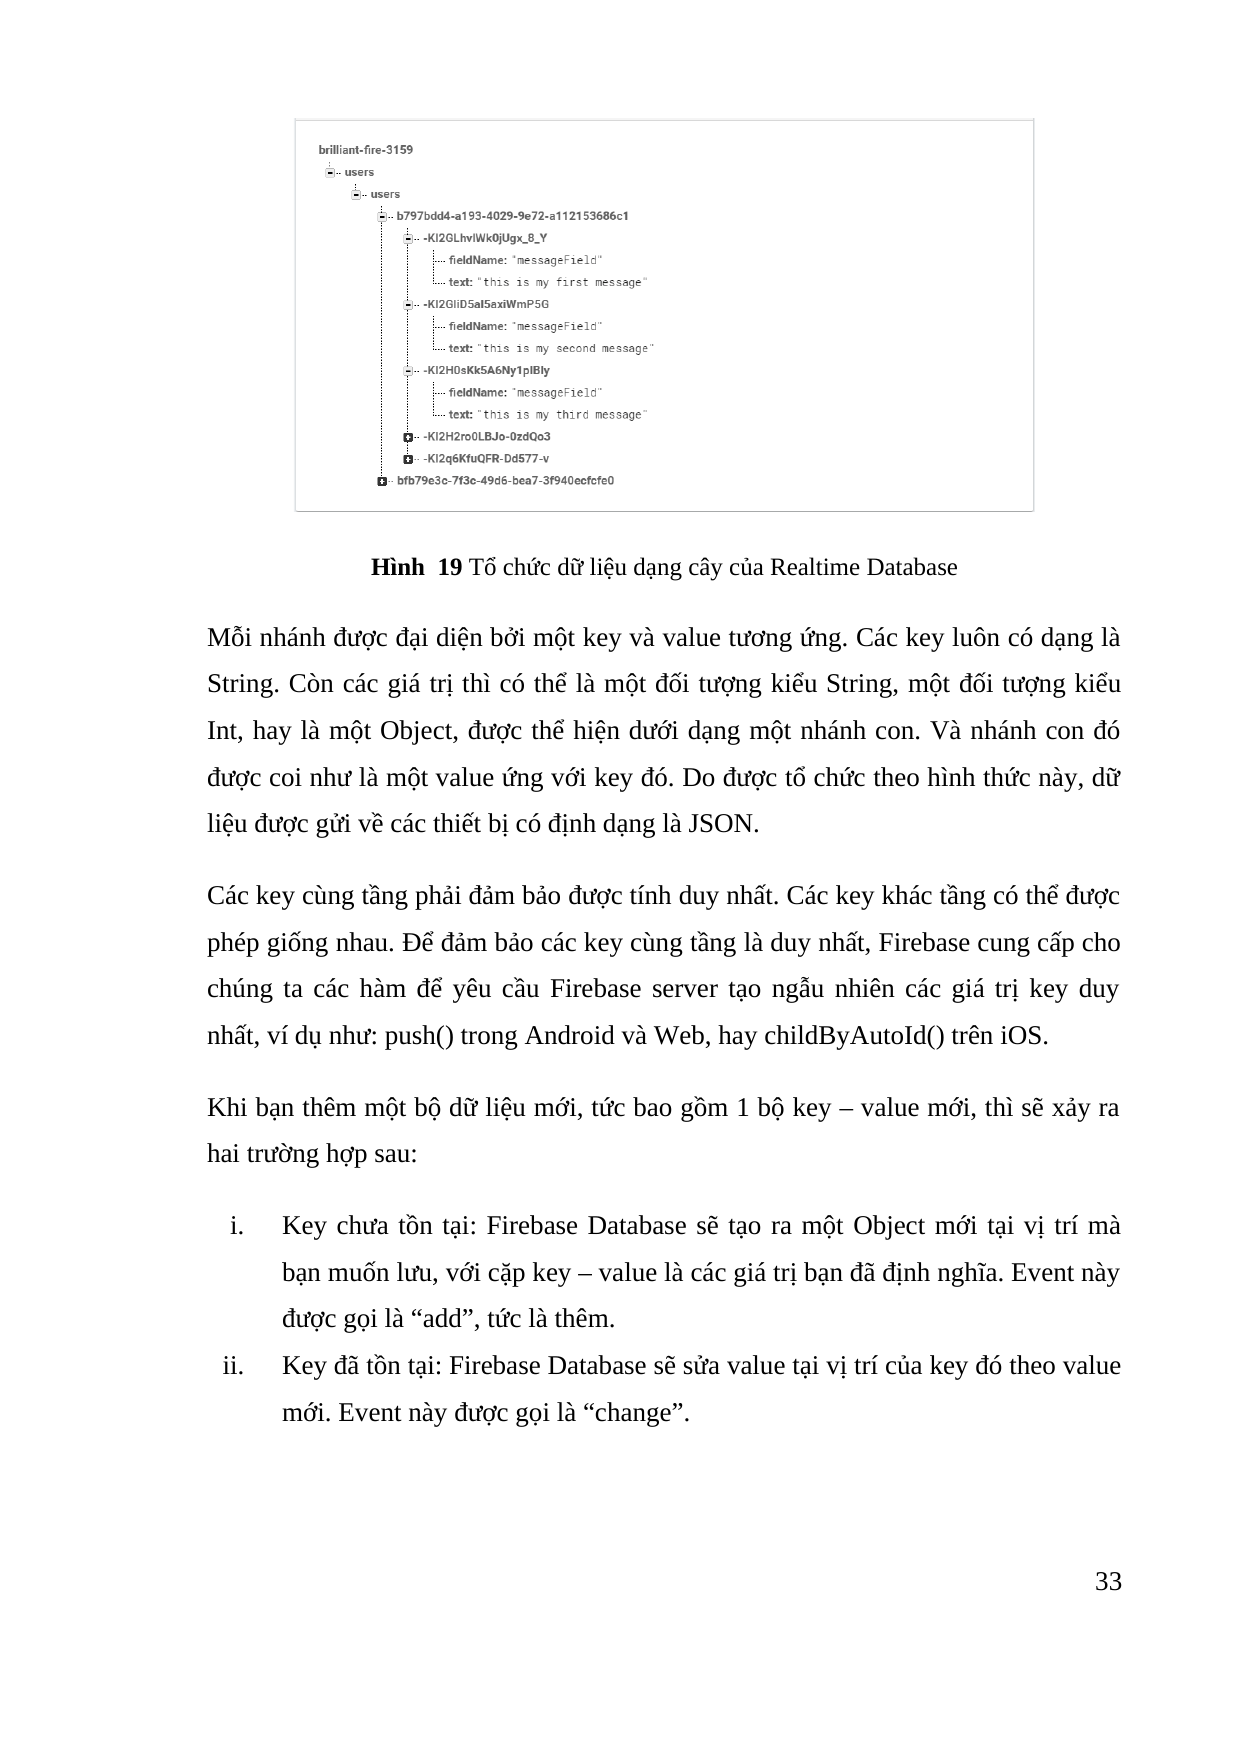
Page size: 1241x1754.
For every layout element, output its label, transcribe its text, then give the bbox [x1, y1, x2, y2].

text Mỗi nhánh được đại diện bởi một key và value tương ứng. Các key luôn có dạng là String. Còn các giá trị thì có thể là một đối tượng kiểu String, một đối tượng kiểu Int, hay là một Object, được thể hiện dưới dạng một nhánh con. Và nhánh con đó được coi như là một value ứng với key đó. Do được tổ chức theo hình thức này, dữ liệu được gửi về các thiết bị có định dạng là JSON. [207, 621, 1122, 838]
text Các key cùng tầng phải đảm bảo được tính duy nhất. Các key khác tầng có thể được phép giống nhau. Để đảm bảo các key cùng tầng là duy nhất, Firebase cung cấp cho chúng ta các hàm để yêu cầu Firebase server tạo ngẫu nhiên các giá trị key duy nhất, ví dụ như: push() trong Android và Web, hay childByAutoId() trên iOS. [207, 879, 1122, 1050]
list Key chưa tồn tại: Firebase Database sẽ tạo ra một Object mới tại vị trí mà bạn muốn lưu, với cặp key – value là các giá trị bạn đã định nghĩa. Event này được gọi là “add”, tức là thêm. [244, 1209, 1122, 1333]
text Hình 19 Tổ chức dữ liệu dạng cây của Realtime Database [207, 552, 1122, 581]
text Khi bạn thêm một bộ dữ liệu mới, tức bao gồm 1 bộ key – value mới, thì sẽ xảy ra hai trường hợp sau: [207, 1091, 1122, 1168]
list Key đã tồn tại: Firebase Database sẽ sửa value tại vị trí của key đó theo value mới. Event này được gọi là “change”. [244, 1349, 1122, 1427]
picture [293, 118, 1035, 512]
